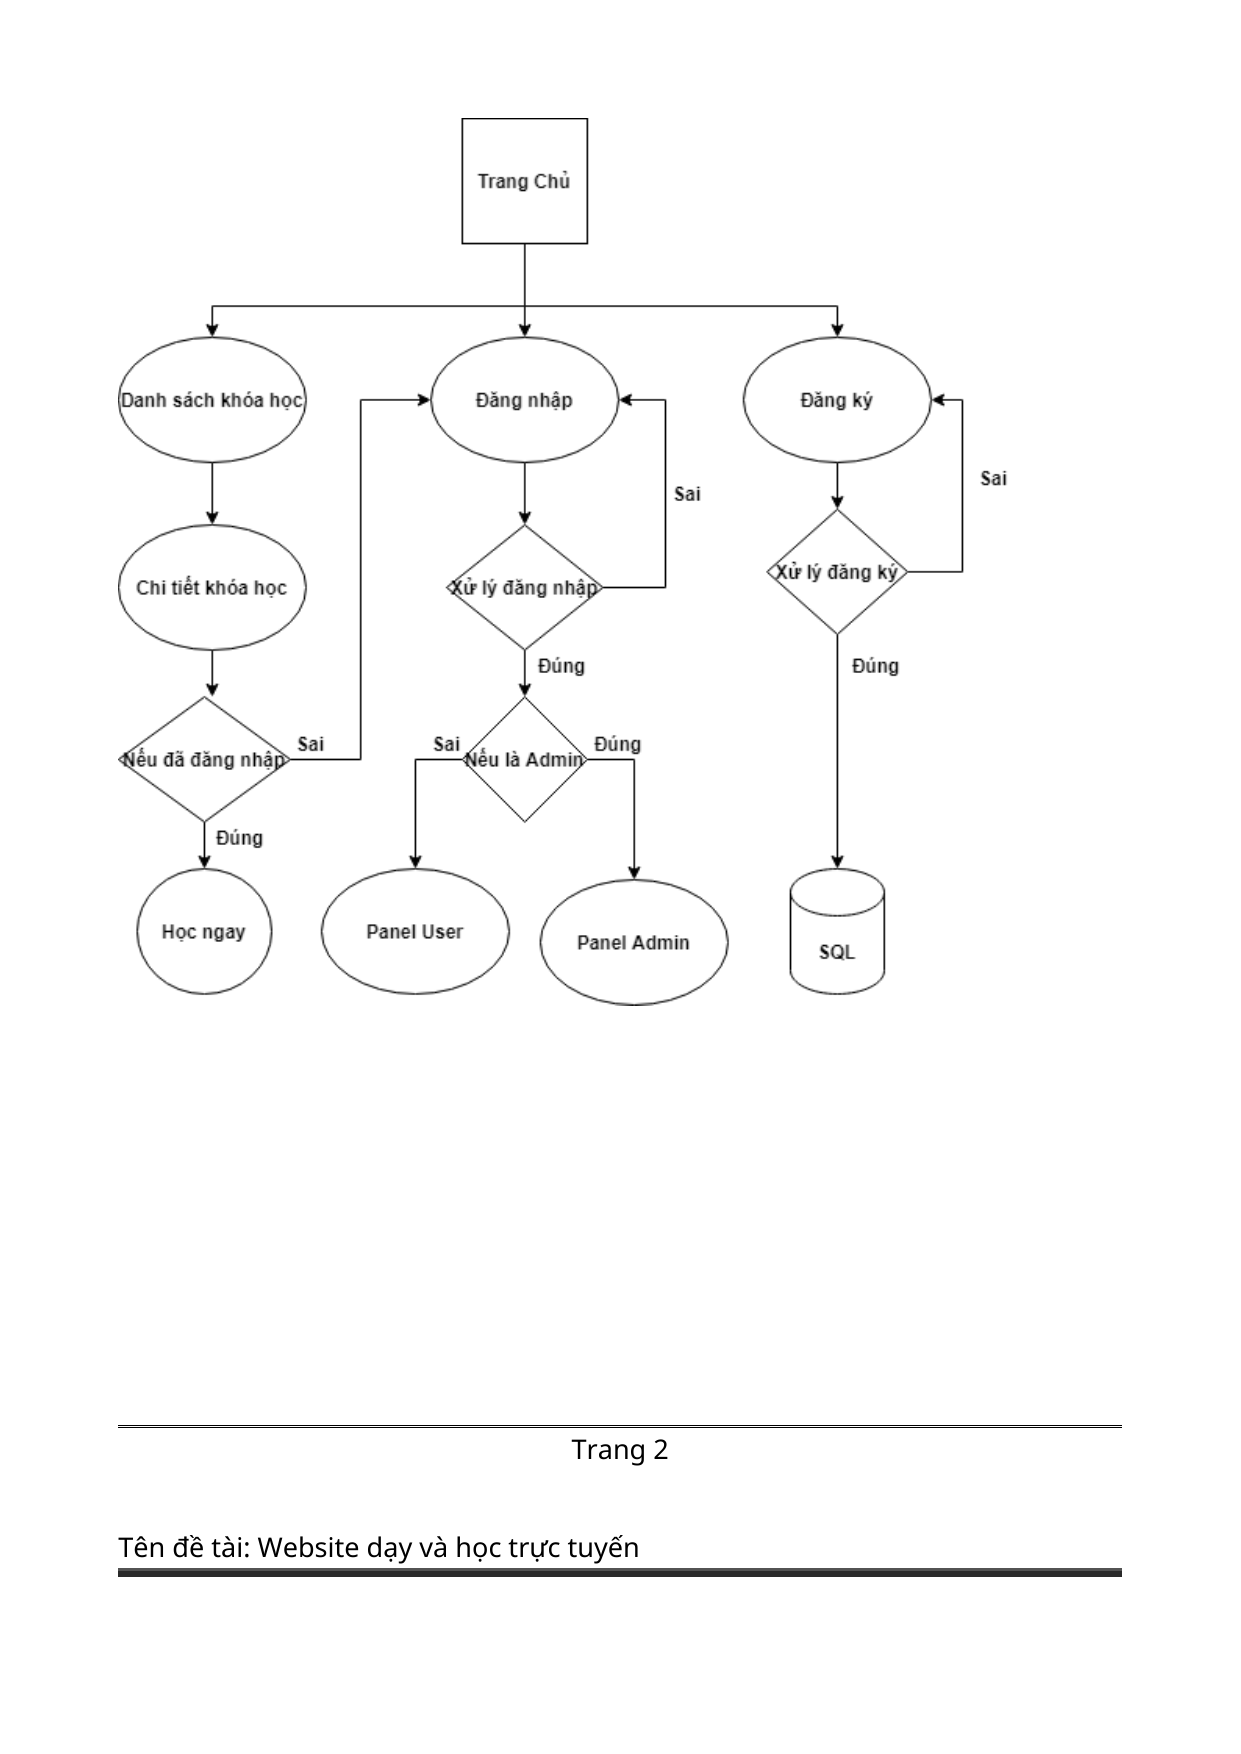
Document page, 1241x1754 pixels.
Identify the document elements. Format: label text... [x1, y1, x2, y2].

picture [118, 118, 1026, 1006]
text Trang 2 [118, 1428, 1122, 1467]
text Tên đề tài: Website dạy và học trực tuyến [118, 1529, 1122, 1568]
